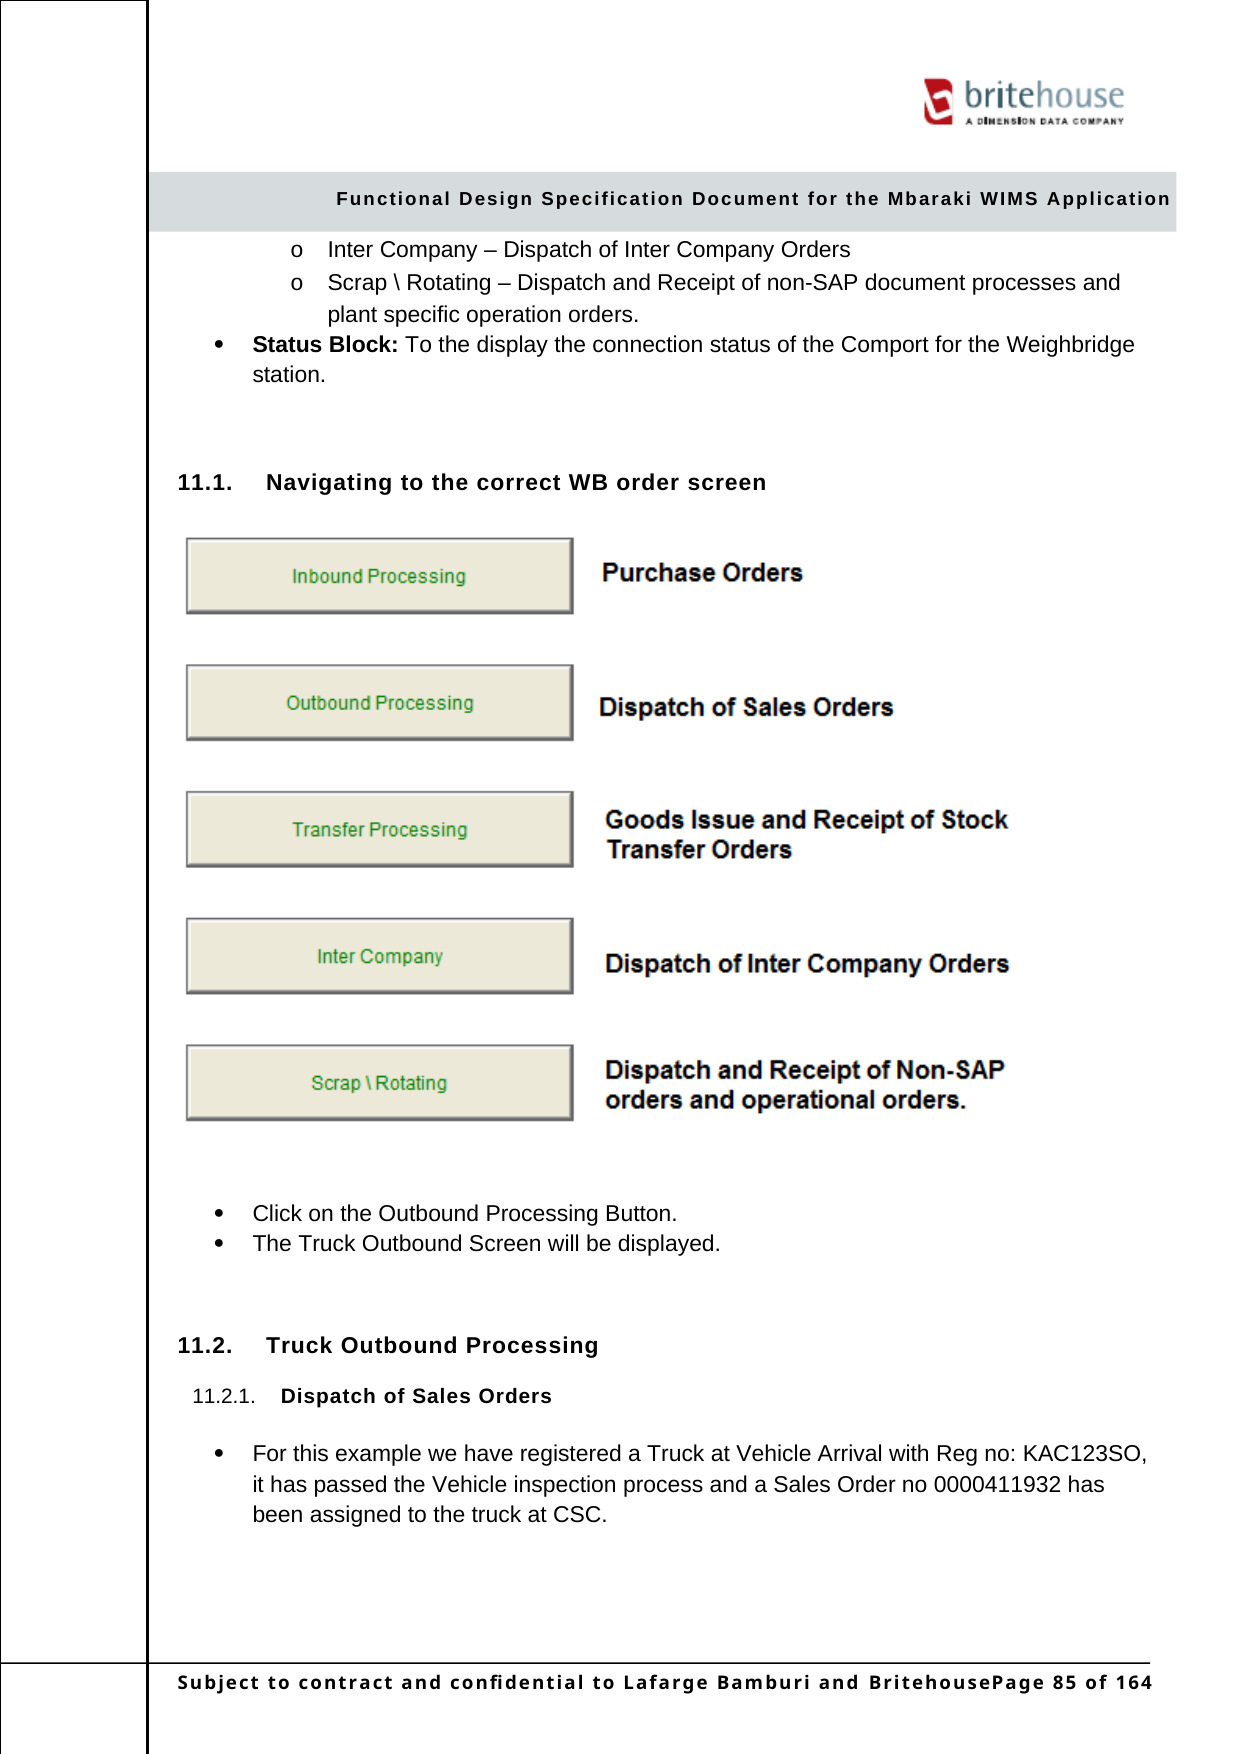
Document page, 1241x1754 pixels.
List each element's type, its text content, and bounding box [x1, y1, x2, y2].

list For this example we have registered a Truck at Vehicle Arrival with Reg no: KAC123SO, it has passed the Vehicle inspection process and a Sales Order no 0000411932 has been assigned to the truck at CSC. [215, 1440, 1152, 1527]
subtitle Navigating to the correct WB order screen [177, 469, 1152, 495]
list The Truck Outbound Screen will be displayed. [215, 1230, 1152, 1256]
subtitle Truck Outbound Processing [177, 1332, 1152, 1359]
list Status Block: To the display the connection status of the Comport for the Weighbridge station. [215, 331, 1152, 388]
list Click on the Outbound Processing Button. [215, 1200, 1152, 1226]
picture [908, 58, 1144, 140]
list Scrap \ Rotating – Dispatch and Receipt of non-SAP document processes and plant specific operation orders. [290, 269, 1152, 327]
picture [177, 527, 1054, 1148]
list Inter Company – Dispatch of Inter Company Orders [290, 236, 1152, 264]
subtitle Dispatch of Sales Orders [192, 1384, 1152, 1408]
